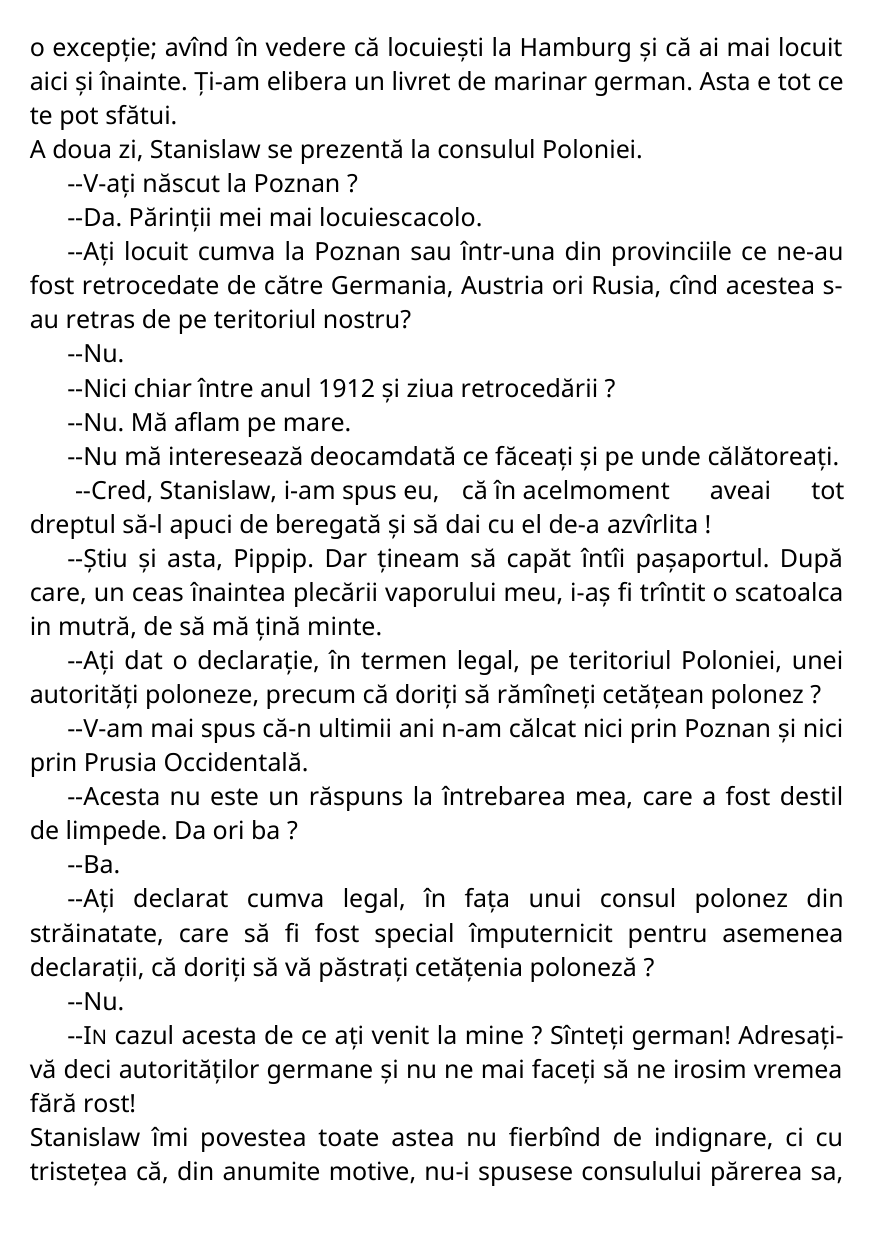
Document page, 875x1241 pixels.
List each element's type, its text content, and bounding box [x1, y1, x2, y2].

text --Ba. [29, 847, 844, 881]
text --Nu mă interesează deocamdată ce făceaţi şi pe unde călătoreaţi. [29, 438, 844, 472]
text --Nu. [29, 983, 844, 1017]
text --Aţi dat o declaraţie, în termen legal, pe teritoriul Poloniei, unei autorităţi poloneze, precum că doriţi să rămîneţi cetăţean polonez ? [29, 643, 844, 711]
text --Nu. Mă aflam pe mare. [29, 404, 844, 438]
text --Nu. [29, 336, 844, 370]
text --V-aţi născut la Poznan ? [29, 166, 844, 200]
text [29, 29, 844, 132]
text --Ştiu şi asta, Pippip. Dar ţineam să capăt întîi paşaportul. După care, un ceas înaintea plecării vaporului meu, i-aş fi trîntit o scatoalca in mutră, de să mă ţină minte. [29, 541, 844, 643]
text --Cred, Stanislaw, i-am spus eu, că în acel moment aveai tot dreptul să-l apuci de beregată şi să dai cu el de-a azvîrlita ! [29, 472, 844, 541]
text A doua zi, Stanislaw se prezentă la consulul Poloniei. [29, 132, 844, 166]
text --Nici chiar între anul 1912 şi ziua retrocedării ? [29, 370, 844, 404]
text --Aţi locuit cumva la Poznan sau într-una din provinciile ce ne-au fost retrocedate de către Germania, Austria ori Rusia, cînd acestea s-au retras de pe teritoriul nostru? [29, 234, 844, 336]
text --Aţi declarat cumva legal, în faţa unui consul polonez din străinatate, care să fi fost special împuternicit pentru asemenea declaraţii, că doriţi să vă păstraţi cetăţenia poloneză ? [29, 881, 844, 983]
text --Da. Părinţii mei mai locuiesc acolo. [29, 200, 844, 234]
text --Acesta nu este un răspuns la întrebarea mea, care a fost destil de limpede. Da ori ba ? [29, 779, 844, 847]
text --V-am mai spus că-n ultimii ani n-am călcat nici prin Poznan şi nici prin Prusia Occidentală. [29, 711, 844, 779]
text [29, 1119, 844, 1188]
text --In cazul acesta de ce aţi venit la mine ? Sînteţi german! Adresaţi-vă deci autorităţilor germane şi nu ne mai faceţi să ne irosim vremea fără rost! [29, 1017, 844, 1119]
